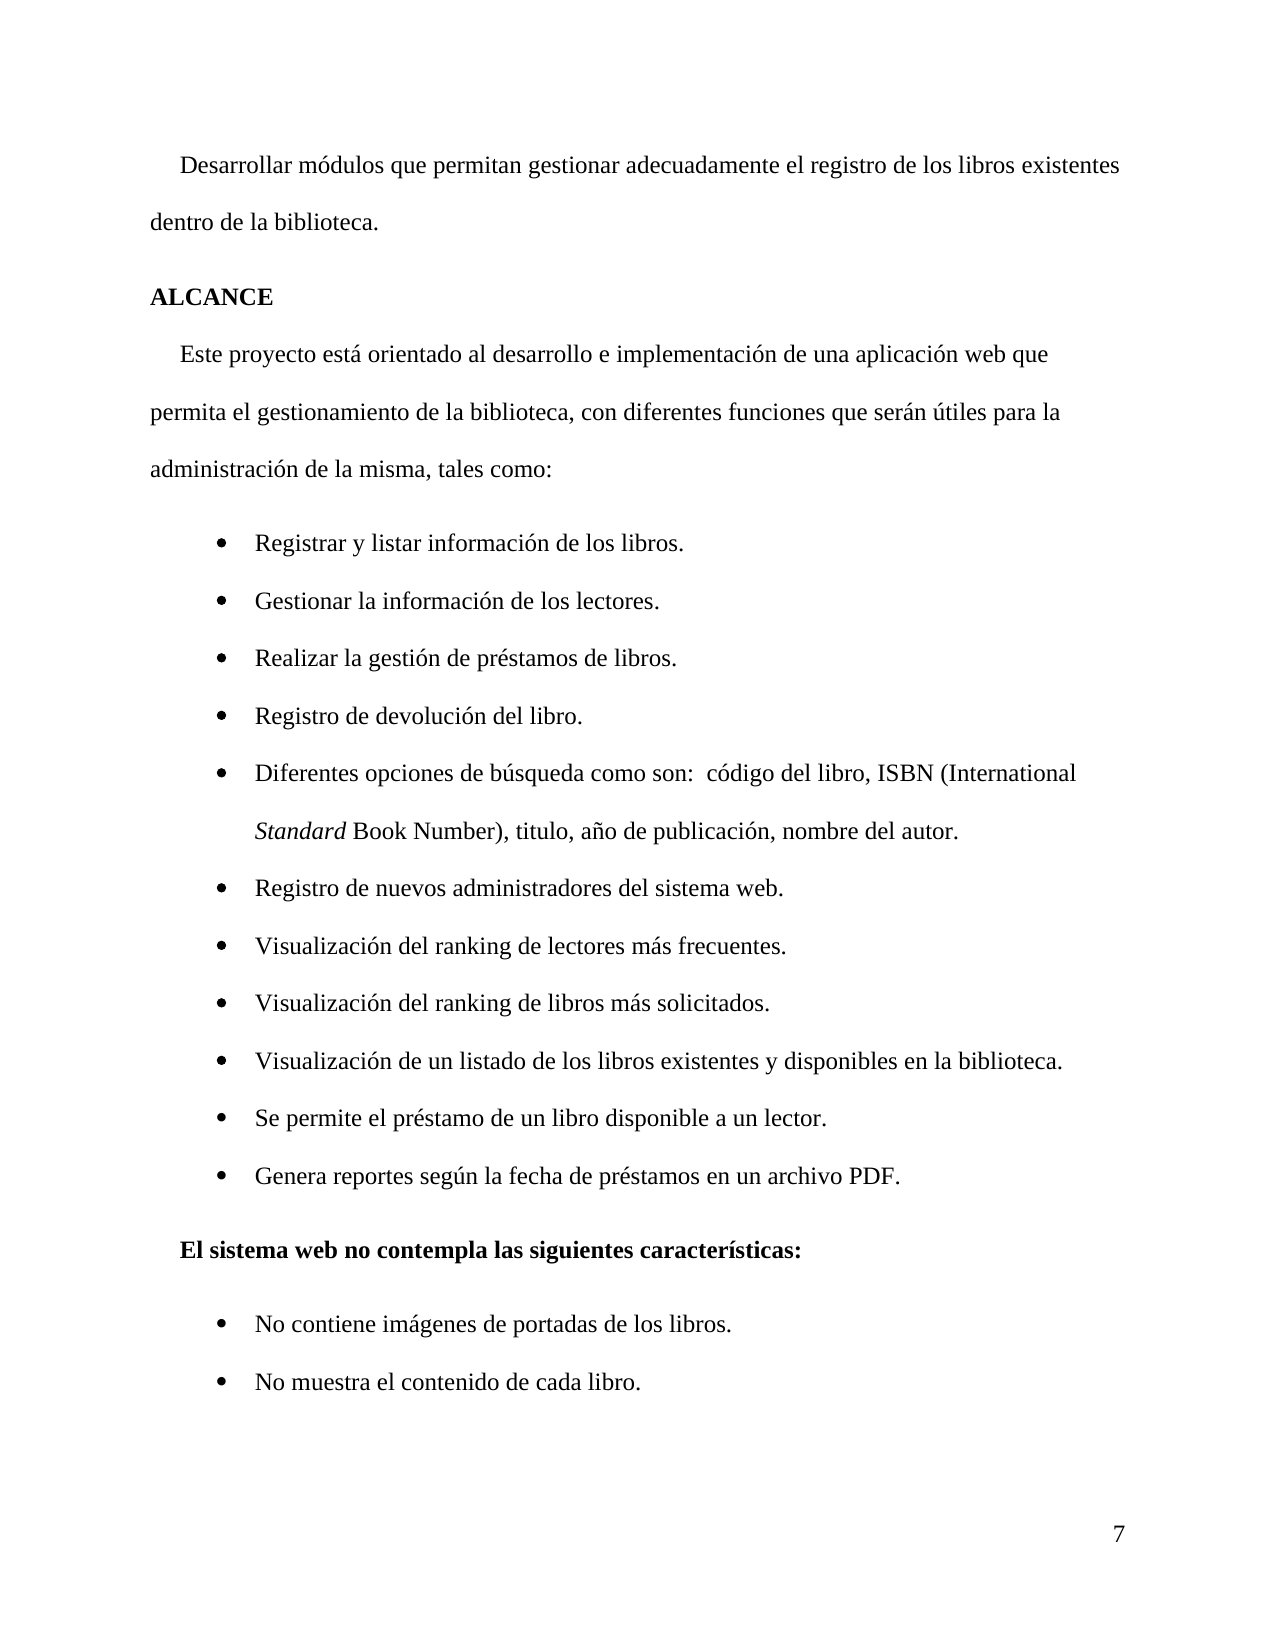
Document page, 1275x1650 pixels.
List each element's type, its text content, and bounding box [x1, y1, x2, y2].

list Genera reportes según la fecha de préstamos en un archivo PDF. [217, 1161, 1125, 1189]
list Gestionar la información de los lectores. [217, 586, 1125, 614]
list Registro de devolución del libro. [217, 701, 1125, 729]
list Diferentes opciones de búsqueda como son: código del libro, ISBN (International Standard Book Number), titulo, año de publicación, nombre del autor. [217, 758, 1125, 844]
list No contiene imágenes de portadas de los libros. [217, 1309, 1125, 1338]
list Se permite el préstamo de un libro disponible a un lector. [217, 1103, 1125, 1132]
text Este proyecto está orientado al desarrollo e implementación de una aplicación web que permita el gestionamiento de la biblioteca, con diferentes funciones que serán útiles para la administración de la misma, tales como: [150, 339, 1125, 483]
list No muestra el contenido de cada libro. [217, 1367, 1125, 1395]
text El sistema web no contempla las siguientes características: [150, 1235, 1125, 1264]
list Registro de nuevos administradores del sistema web. [217, 873, 1125, 902]
list Realizar la gestión de préstamos de libros. [217, 643, 1125, 672]
subtitle ALCANCE [150, 282, 1125, 310]
text Desarrollar módulos que permitan gestionar adecuadamente el registro de los libros existentes dentro de la biblioteca. [150, 150, 1125, 236]
list Visualización de un listado de los libros existentes y disponibles en la biblioteca. [217, 1046, 1125, 1074]
list Registrar y listar información de los libros. [217, 528, 1125, 557]
list Visualización del ranking de libros más solicitados. [217, 988, 1125, 1017]
list Visualización del ranking de lectores más frecuentes. [217, 931, 1125, 959]
